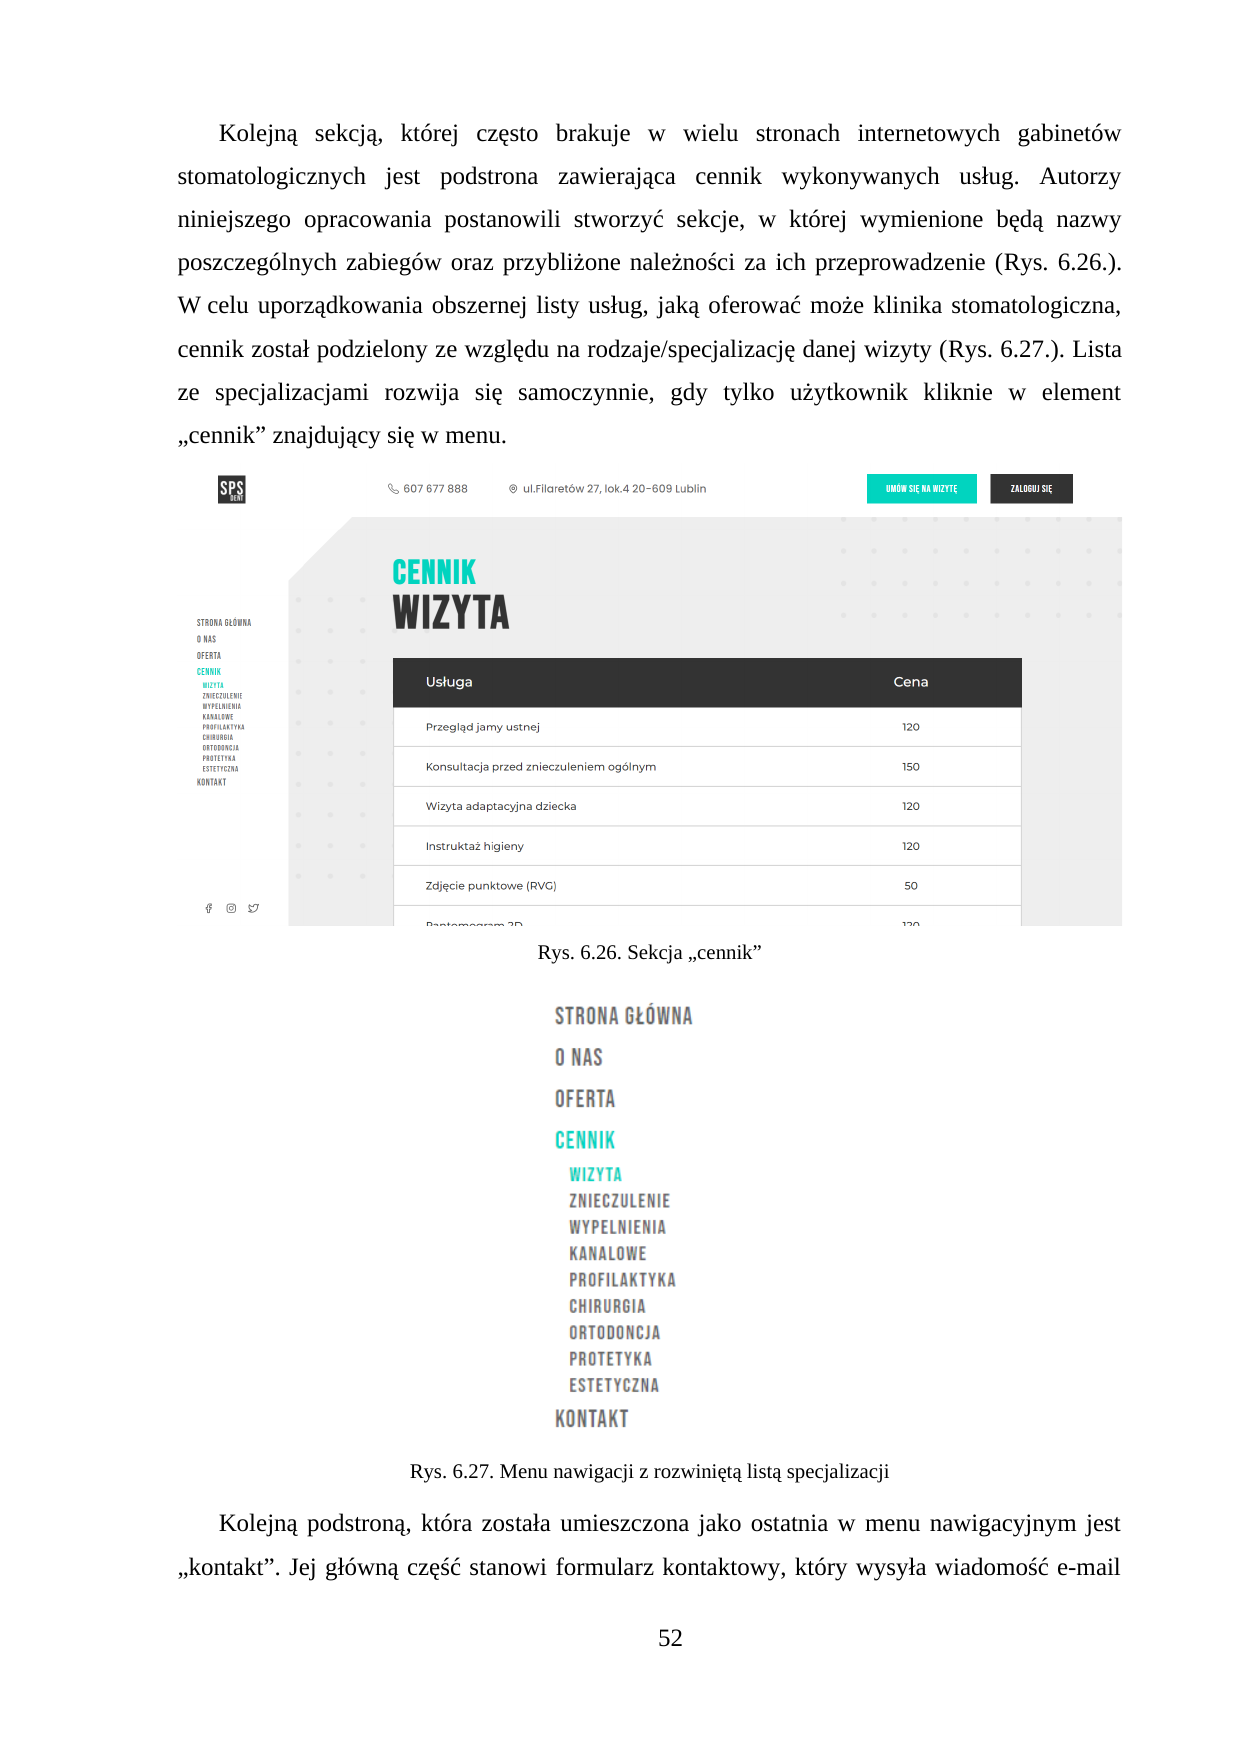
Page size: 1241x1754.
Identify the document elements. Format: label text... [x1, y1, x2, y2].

picture [526, 988, 774, 1446]
picture [177, 463, 1123, 926]
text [177, 1508, 1122, 1580]
